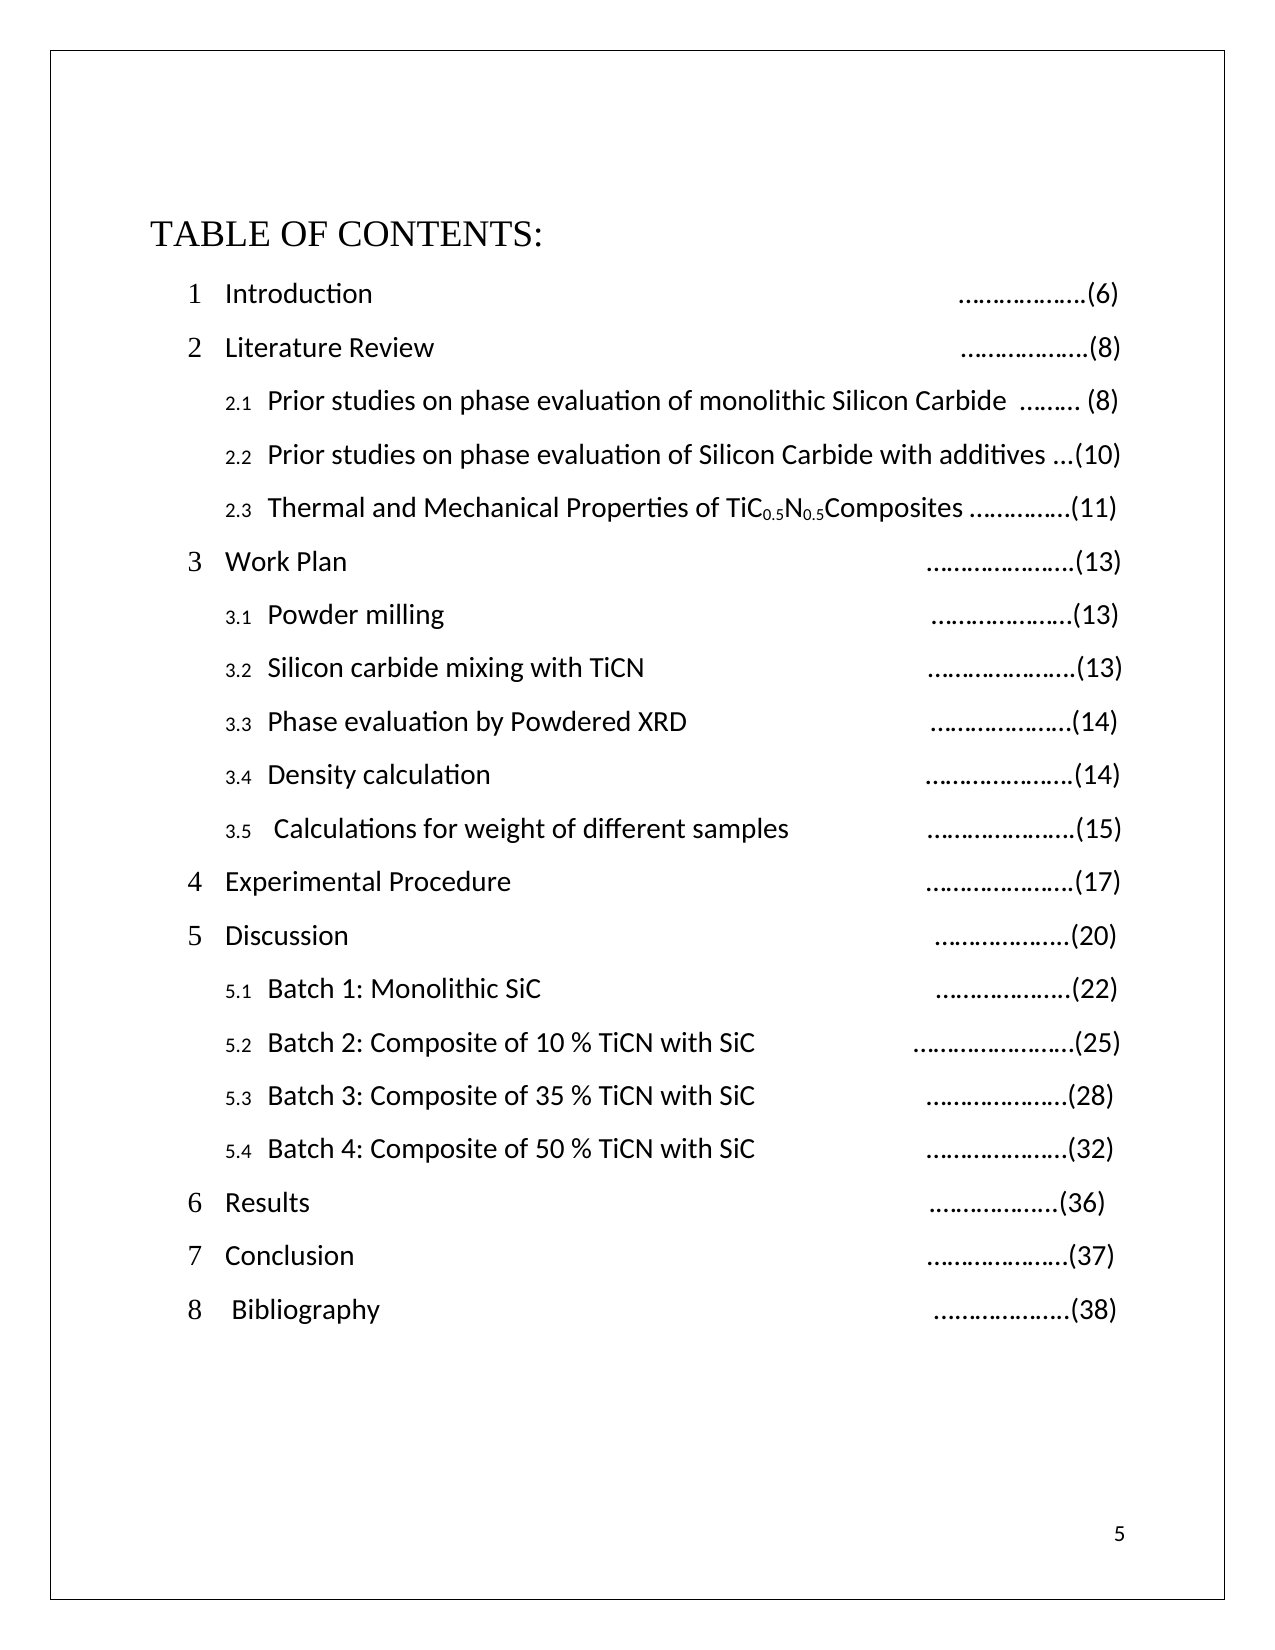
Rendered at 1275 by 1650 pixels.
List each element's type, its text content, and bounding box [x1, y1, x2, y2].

list Introduction ……………….(6) [187, 276, 1125, 311]
list Discussion ………………..(20) [187, 917, 1125, 952]
list Batch 4: Composite of 50 % TiCN with SiC …………………(32) [225, 1131, 1125, 1166]
list Prior studies on phase evaluation of monolithic Silicon Carbide ……… (8) [225, 382, 1125, 418]
list Density calculation ………………….(14) [225, 756, 1125, 792]
list Thermal and Mechanical Properties of TiC0.5N0.5Composites ……………(11) [225, 489, 1125, 525]
list Work Plan ………………….(13) [187, 543, 1125, 578]
list Results .……………...(36) [187, 1184, 1125, 1219]
list Batch 1: Monolithic SiC ………………..(22) [225, 970, 1125, 1006]
list Batch 2: Composite of 10 % TiCN with SiC ……………………(25) [225, 1024, 1125, 1059]
list Calculations for weight of different samples ………………….(15) [225, 810, 1125, 846]
list Prior studies on phase evaluation of Silicon Carbide with additives ...(10) [225, 436, 1125, 471]
list Phase evaluation by Powdered XRD …………………(14) [225, 703, 1125, 739]
list Conclusion …………………(37) [187, 1237, 1125, 1273]
list Silicon carbide mixing with TiCN ………………….(13) [225, 649, 1125, 685]
list Powder milling …………………(13) [225, 596, 1125, 632]
list Bibliography ...……………..(38) [187, 1291, 1125, 1326]
list Experimental Procedure ………………….(17) [187, 863, 1125, 899]
list Batch 3: Composite of 35 % TiCN with SiC …………………(28) [225, 1077, 1125, 1113]
text TABLE OF CONTENTS: [150, 212, 1125, 255]
list Literature Review ……………….(8) [187, 329, 1125, 364]
